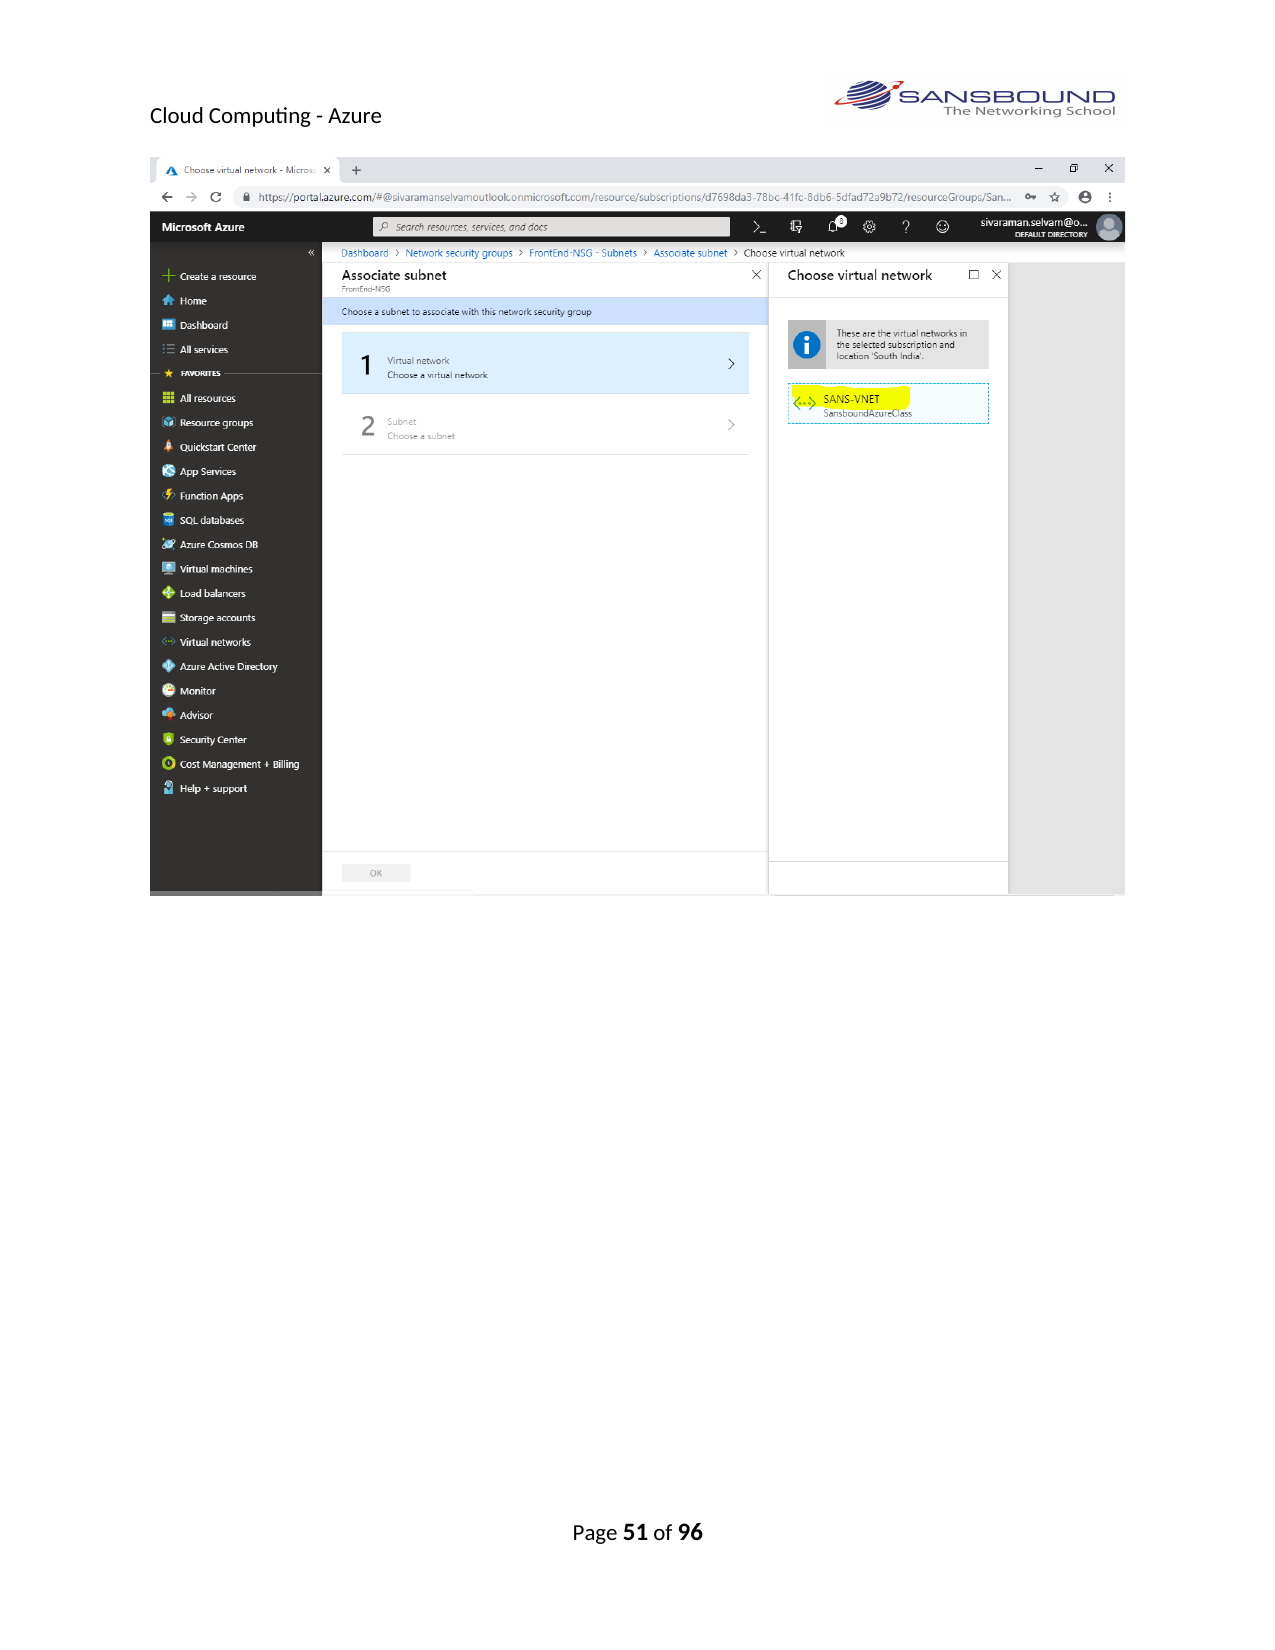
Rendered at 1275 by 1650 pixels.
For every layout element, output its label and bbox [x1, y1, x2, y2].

picture [823, 75, 1125, 124]
picture [150, 157, 1125, 896]
